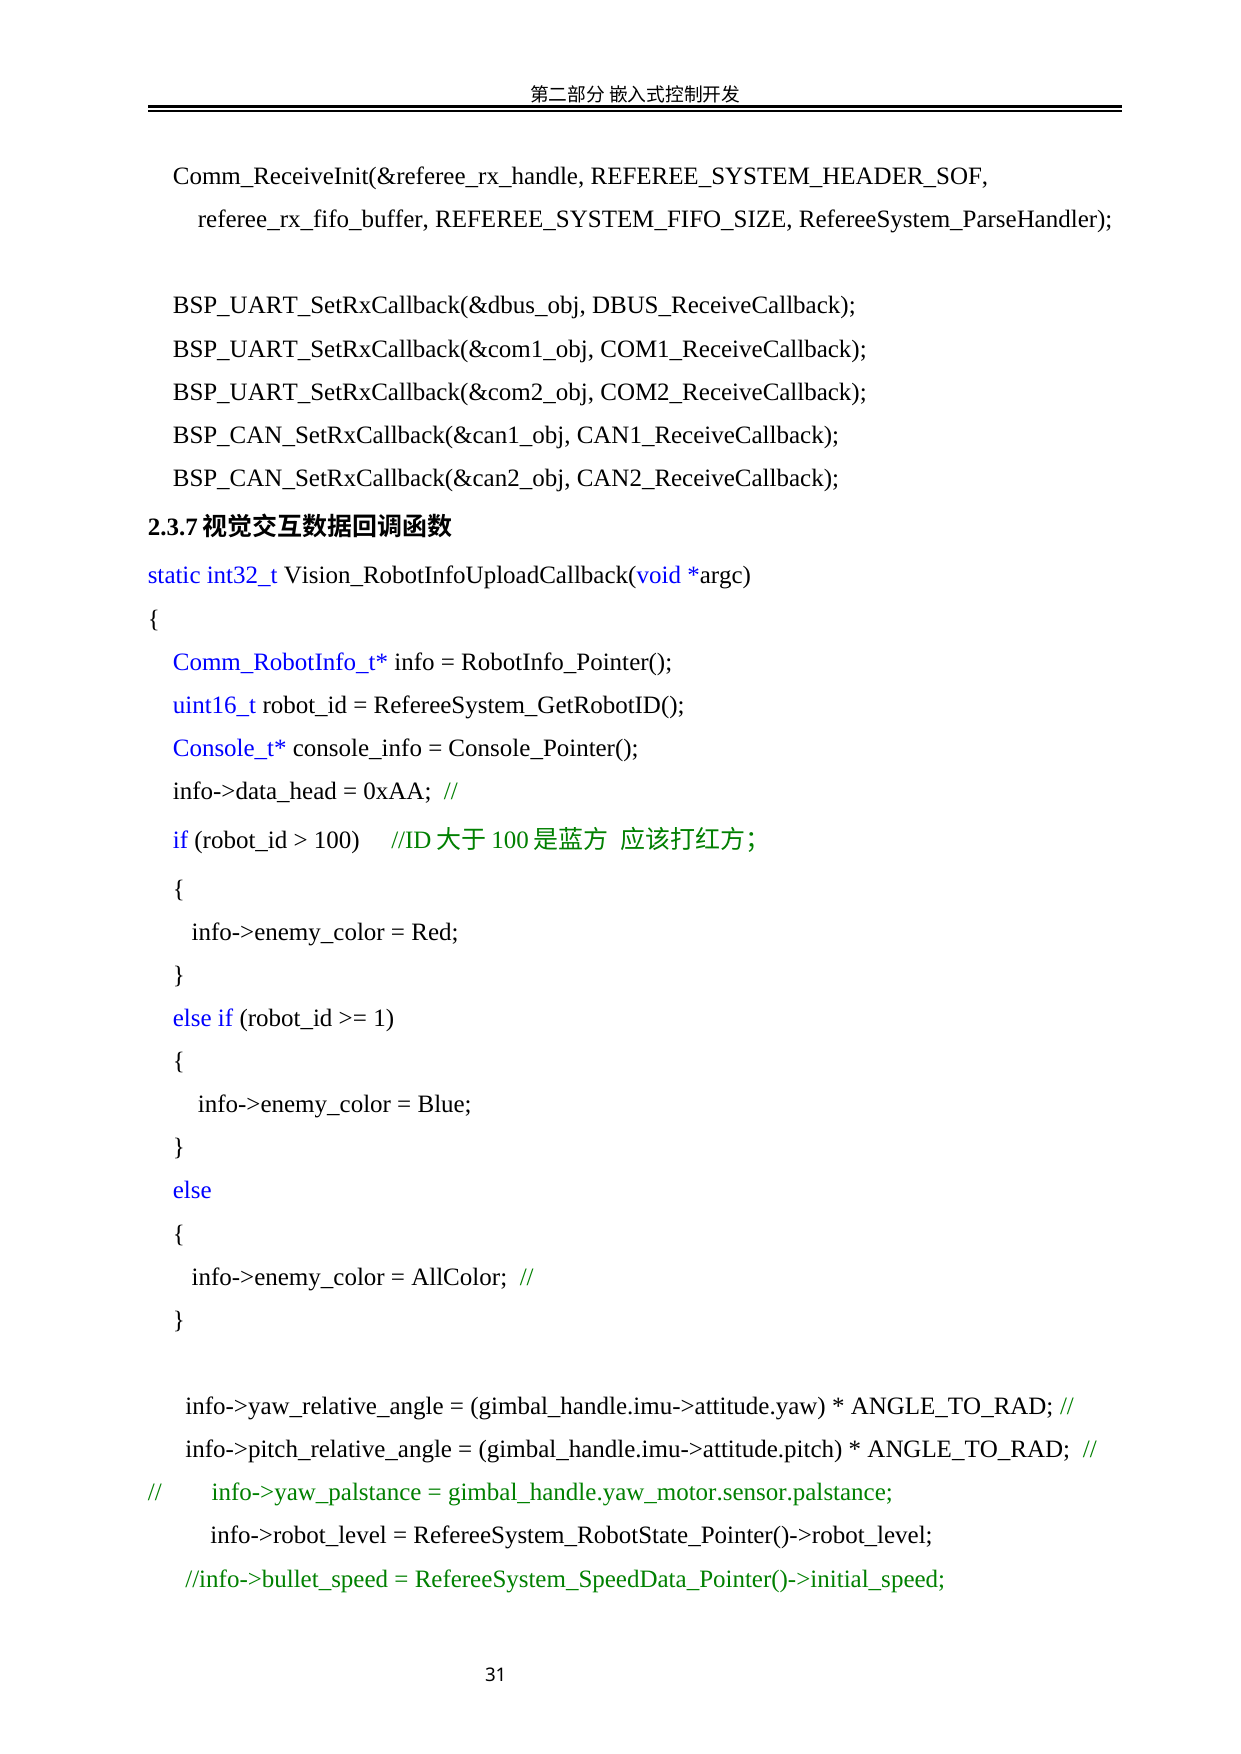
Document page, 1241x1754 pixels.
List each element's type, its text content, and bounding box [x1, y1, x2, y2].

text { [148, 1219, 1122, 1247]
text Comm_ReceiveInit(&referee_rx_handle, REFEREE_SYSTEM_HEADER_SOF, referee_rx_fifo_buffer, REFEREE_SYSTEM_FIFO_SIZE, RefereeSystem_ParseHandler); [148, 161, 1122, 233]
text { [148, 1046, 1122, 1075]
text else [148, 1176, 1122, 1204]
text info->enemy_color = Blue; [148, 1089, 1122, 1118]
text info->data_head = 0xAA; // [148, 776, 1122, 805]
text BSP_UART_SetRxCallback(&com2_obj, COM2_ReceiveCallback); [148, 377, 1122, 406]
text info->enemy_color = Red; [148, 917, 1122, 946]
text info->enemy_color = AllColor; // [148, 1262, 1122, 1291]
text BSP_UART_SetRxCallback(&dbus_obj, DBUS_ReceiveCallback); [148, 291, 1122, 319]
text info->pitch_relative_angle = (gimbal_handle.imu->attitude.pitch) * ANGLE_TO_RAD; // [148, 1434, 1122, 1463]
text 2.3.7视觉交互数据回调函数 [148, 506, 1122, 542]
text if (robot_id > 100) //ID大于100是蓝方 应该打红方； [148, 819, 1122, 856]
text BSP_UART_SetRxCallback(&com1_obj, COM1_ReceiveCallback); [148, 334, 1122, 362]
text { [148, 604, 1122, 632]
text //info->bullet_speed = RefereeSystem_SpeedData_Pointer()->initial_speed; [148, 1564, 1122, 1592]
text } [148, 1132, 1122, 1161]
text // info->yaw_palstance = gimbal_handle.yaw_motor.sensor.palstance; [148, 1477, 1122, 1506]
text Comm_RobotInfo_t* info = RobotInfo_Pointer(); [148, 647, 1122, 676]
text Console_t* console_info = Console_Pointer(); [148, 733, 1122, 762]
text uint16_t robot_id = RefereeSystem_GetRobotID(); [148, 690, 1122, 719]
text BSP_CAN_SetRxCallback(&can1_obj, CAN1_ReceiveCallback); [148, 420, 1122, 449]
text info->yaw_relative_angle = (gimbal_handle.imu->attitude.yaw) * ANGLE_TO_RAD; // [148, 1391, 1122, 1420]
text static int32_t Vision_RobotInfoUploadCallback(void *argc) [148, 561, 1122, 589]
text { [148, 874, 1122, 902]
text } [148, 1305, 1122, 1334]
text BSP_CAN_SetRxCallback(&can2_obj, CAN2_ReceiveCallback); [148, 463, 1122, 492]
text } [148, 960, 1122, 989]
text info->robot_level = RefereeSystem_RobotState_Pointer()->robot_level; [148, 1521, 1122, 1549]
text else if (robot_id >= 1) [148, 1003, 1122, 1032]
